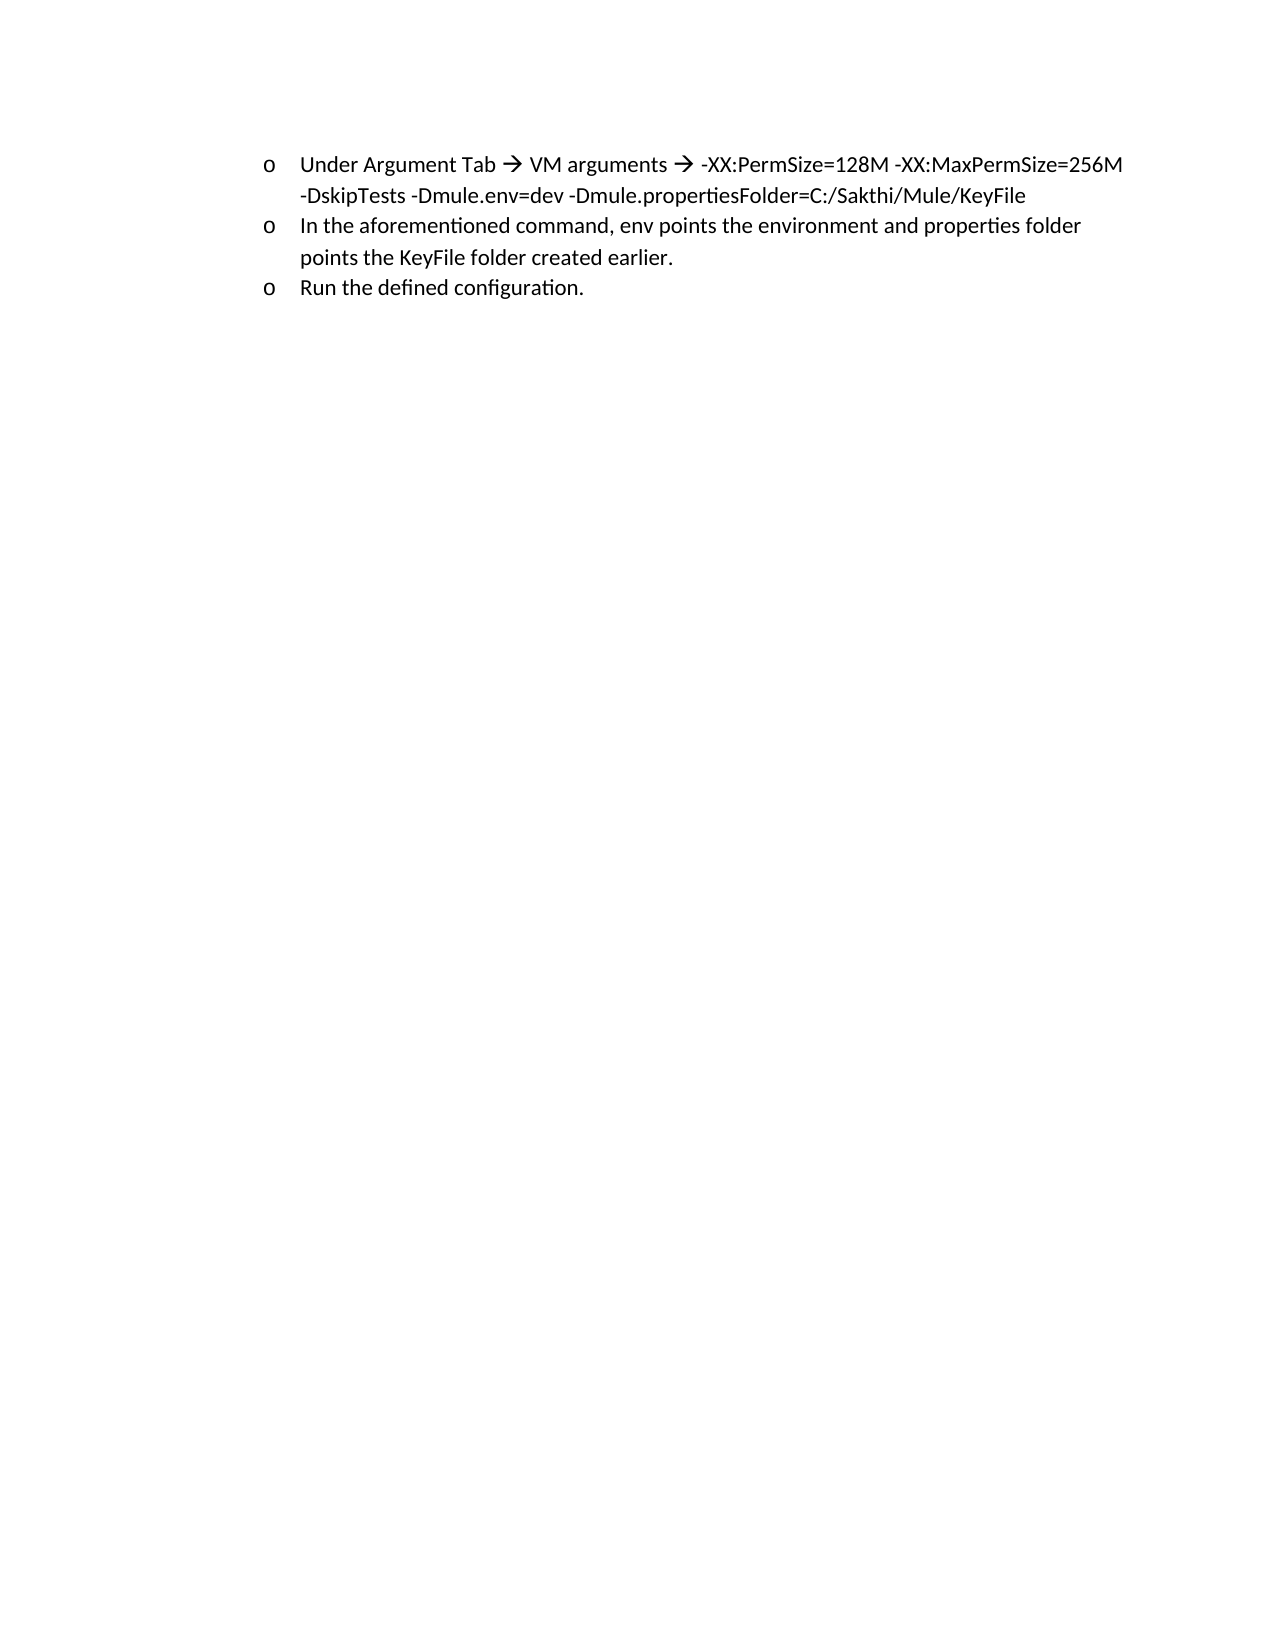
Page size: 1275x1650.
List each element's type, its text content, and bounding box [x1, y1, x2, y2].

list Run the defined configuration. [262, 273, 1125, 302]
list In the aforementioned command, env points the environment and properties folder points the KeyFile folder created earlier. [262, 212, 1125, 271]
list Under Argument Tab VM arguments -XX:PermSize=128M -XX:MaxPermSize=256M -DskipTests -Dmule.env=dev -Dmule.propertiesFolder=C:/Sakthi/Mule/KeyFile [262, 150, 1125, 209]
